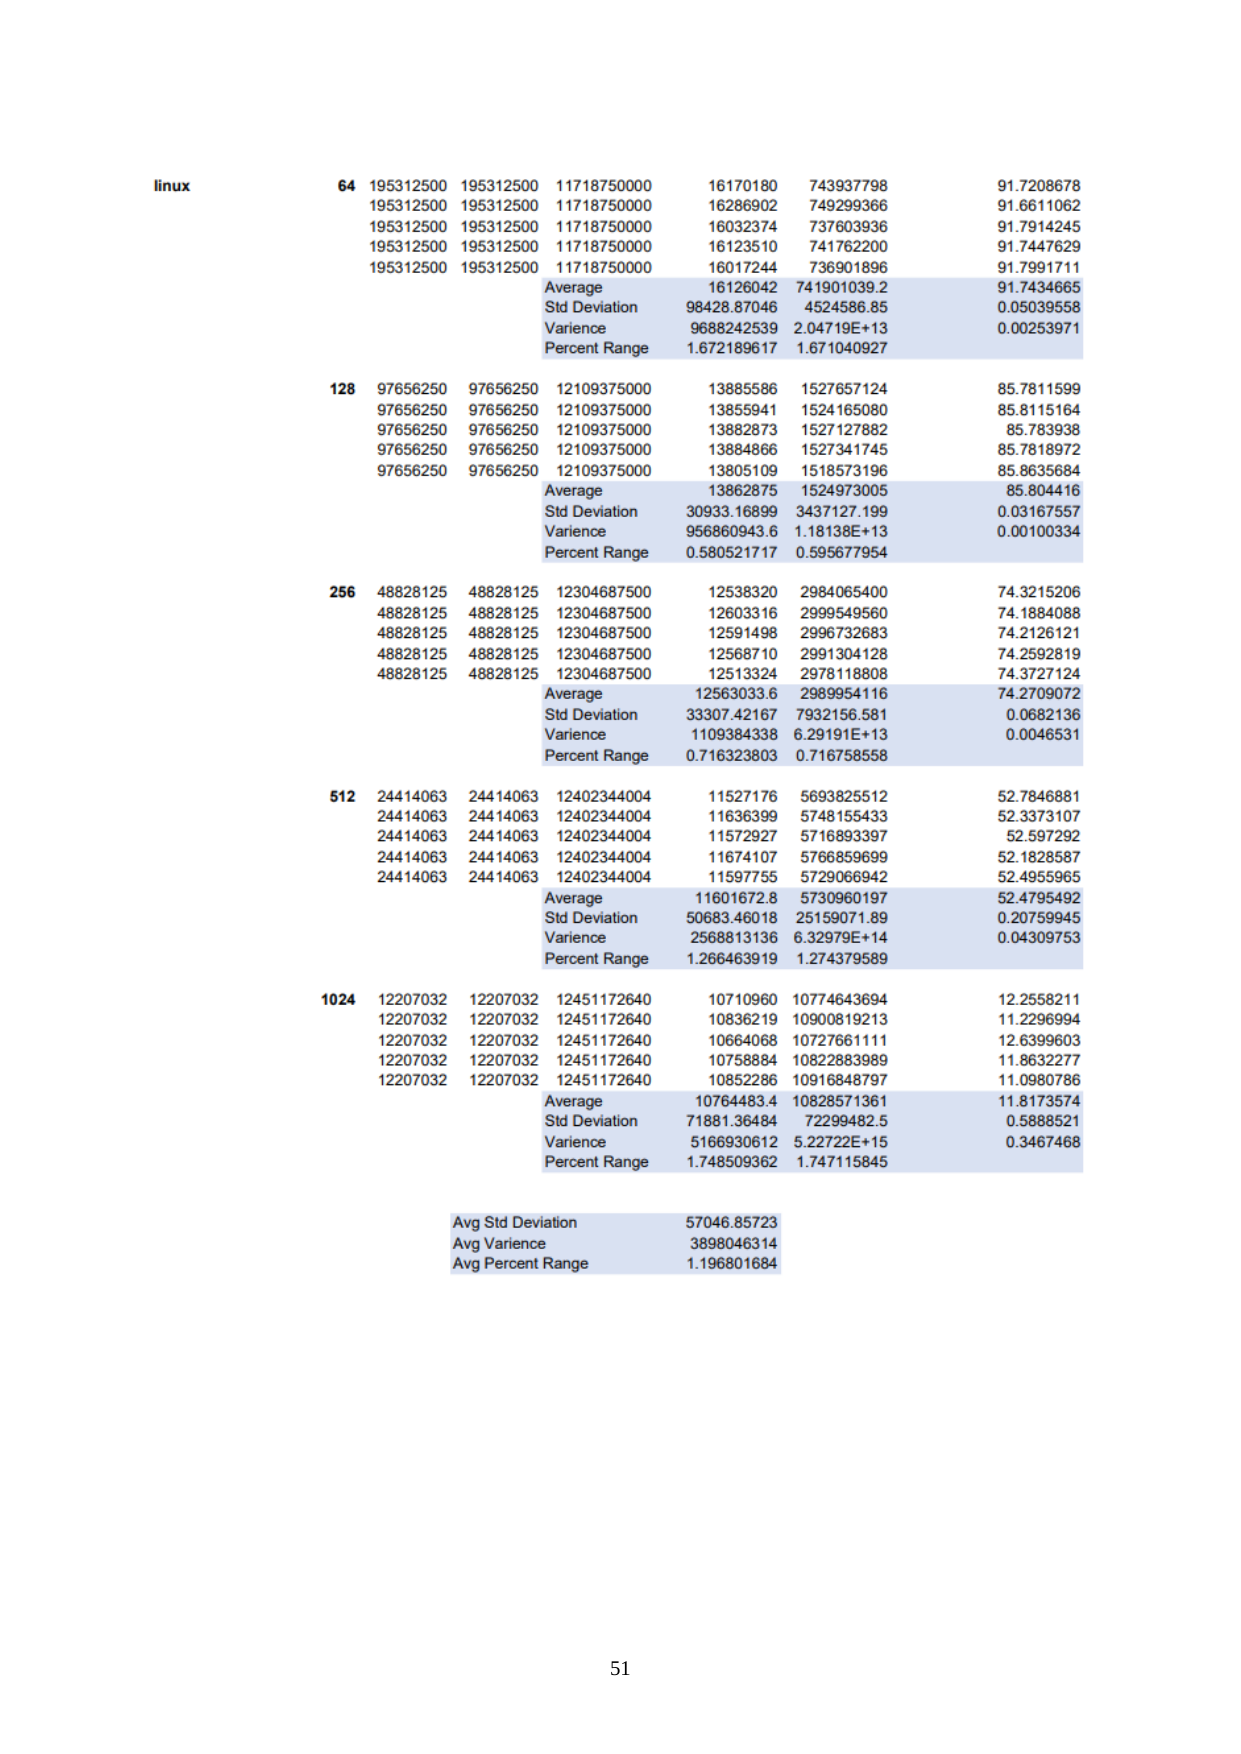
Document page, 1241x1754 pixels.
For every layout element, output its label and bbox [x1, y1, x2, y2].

picture [150, 150, 1084, 1311]
